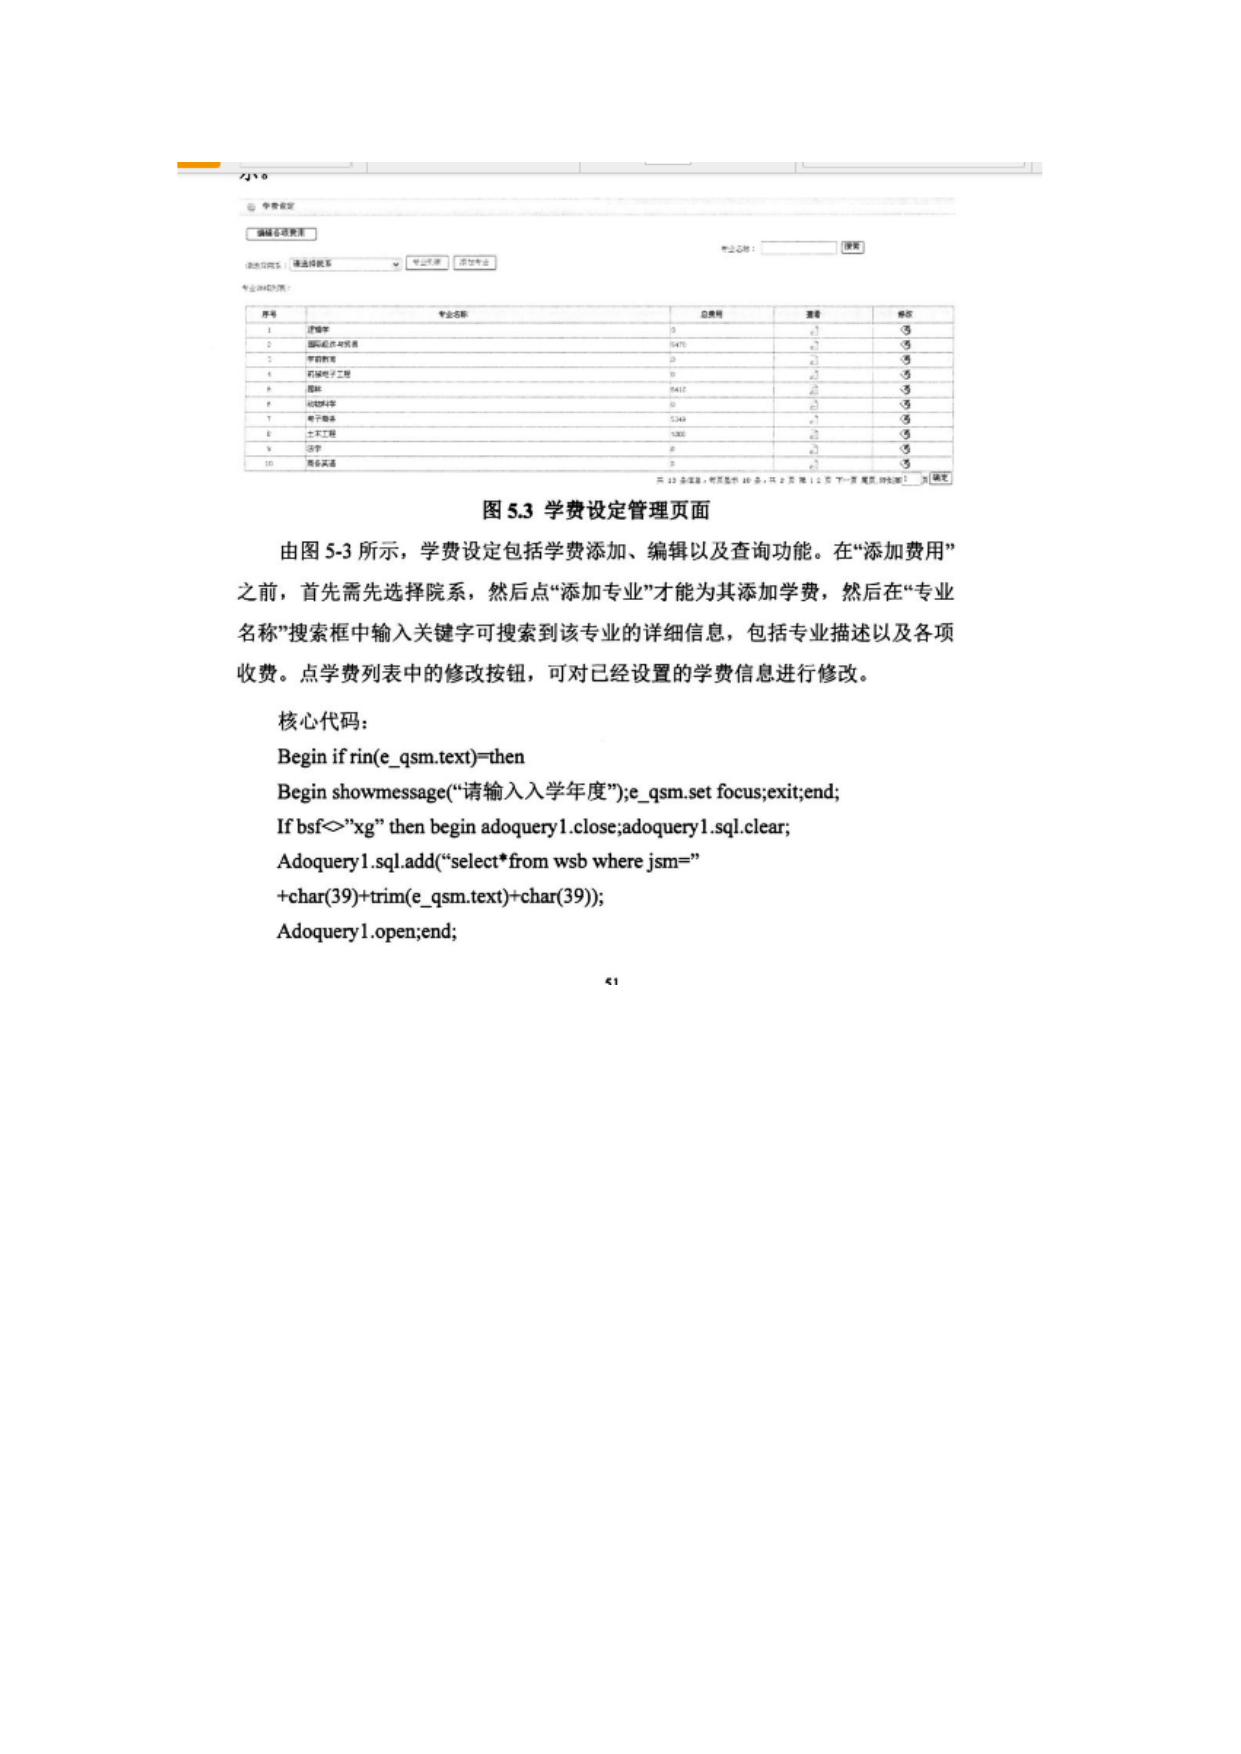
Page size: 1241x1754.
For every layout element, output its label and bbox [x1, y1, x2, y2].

picture [177, 162, 1043, 985]
